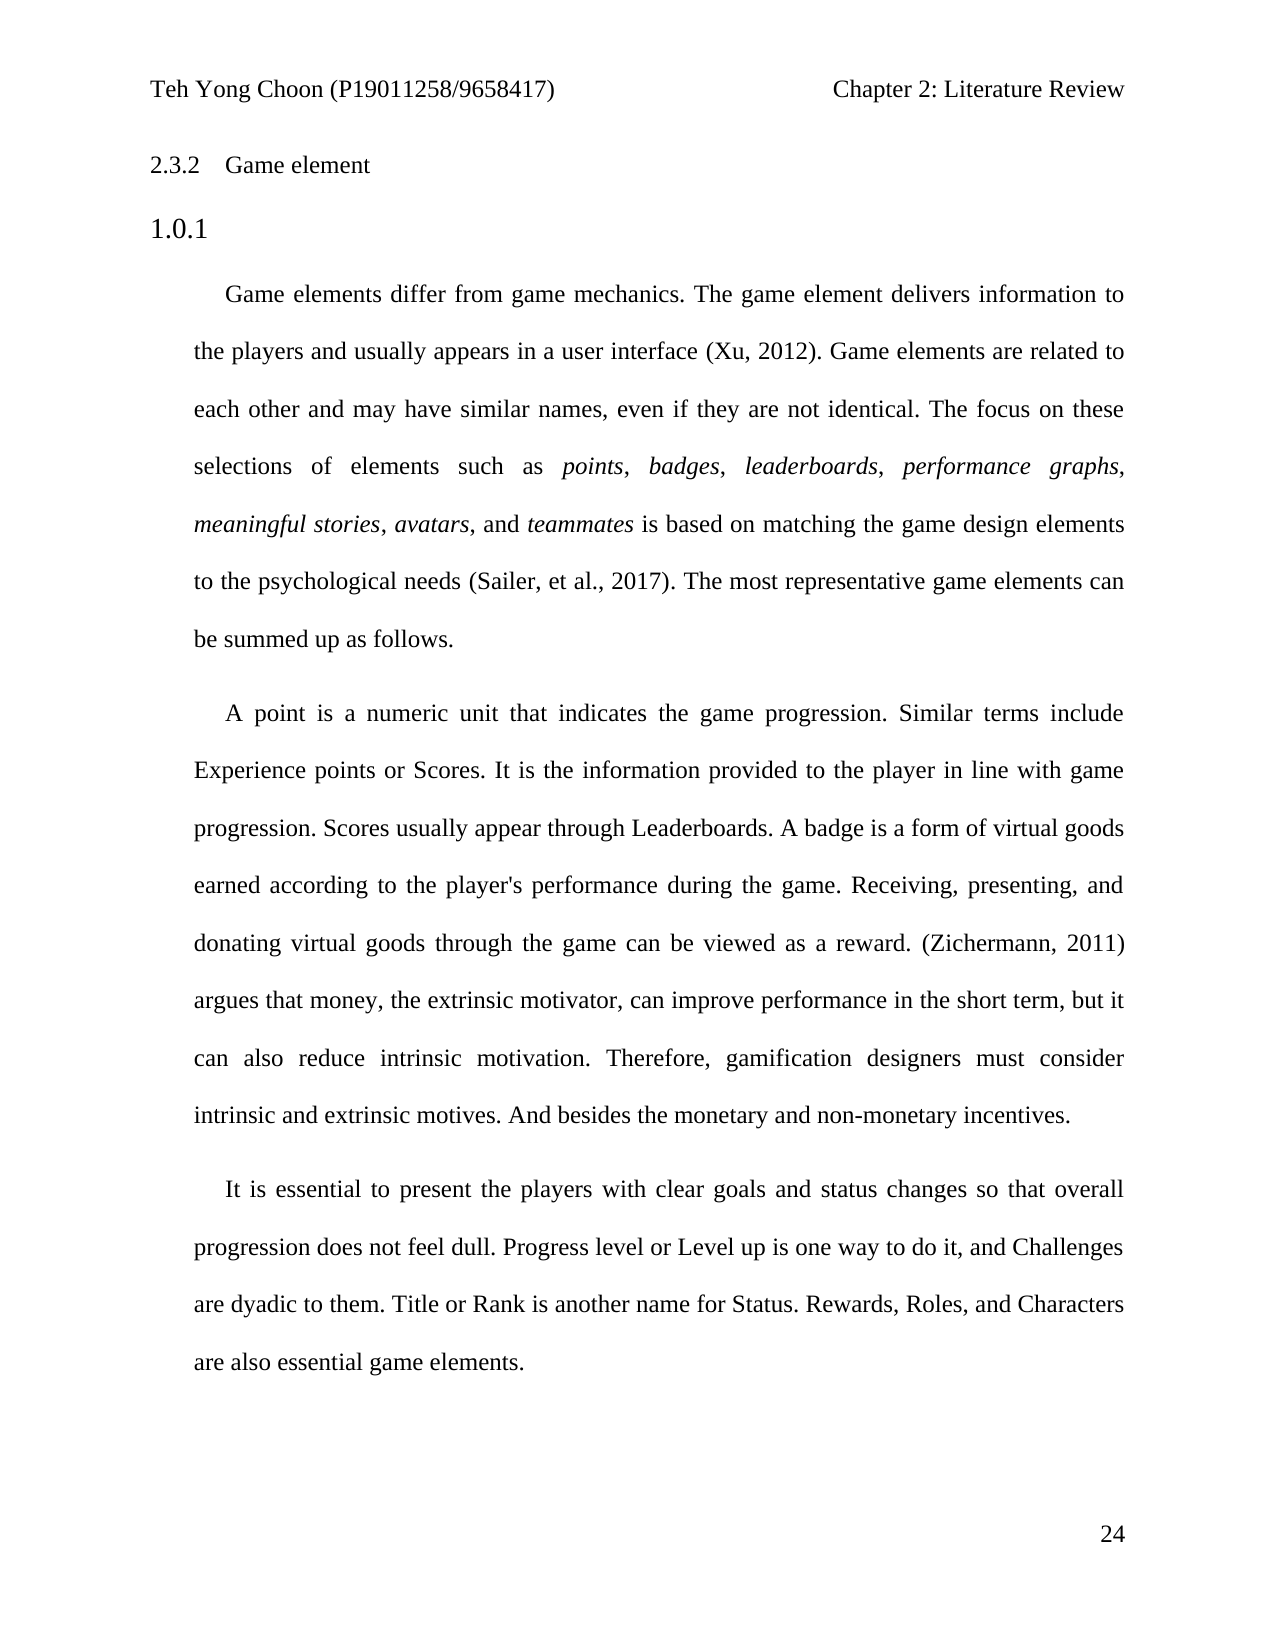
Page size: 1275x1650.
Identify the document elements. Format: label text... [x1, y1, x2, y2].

text A point is a numeric unit that indicates the game progression. Similar terms include Experience points or Scores. It is the information provided to the player in line with game progression. Scores usually appear through Leaderboards. A badge is a form of virtual goods earned according to the player's performance during the game. Receiving, presenting, and donating virtual goods through the game can be viewed as a reward. argues that money, the extrinsic motivator, can improve performance in the short term, but it can also reduce intrinsic motivation. Therefore, gamification designers must consider intrinsic and extrinsic motives. And besides the monetary and non-monetary incentives. [194, 698, 1125, 1129]
text Game elements differ from game mechanics. The game element delivers information to the players and usually appears in a user interface . Game elements are related to each other and may have similar names, even if they are not identical. The focus on these selections of elements such as points, badges, leaderboards, performance graphs, meaningful stories, avatars, and teammates is based on matching the game design elements to the psychological needs . The most representative game elements can be summed up as follows. [194, 279, 1125, 652]
text It is essential to present the players with clear goals and status changes so that overall progression does not feel dull. Progress level or Level up is one way to do it, and Challenges are dyadic to them. Title or Rank is another name for Status. Rewards, Roles, and Characters are also essential game elements. [194, 1174, 1125, 1376]
subtitle Game element [150, 150, 1125, 179]
